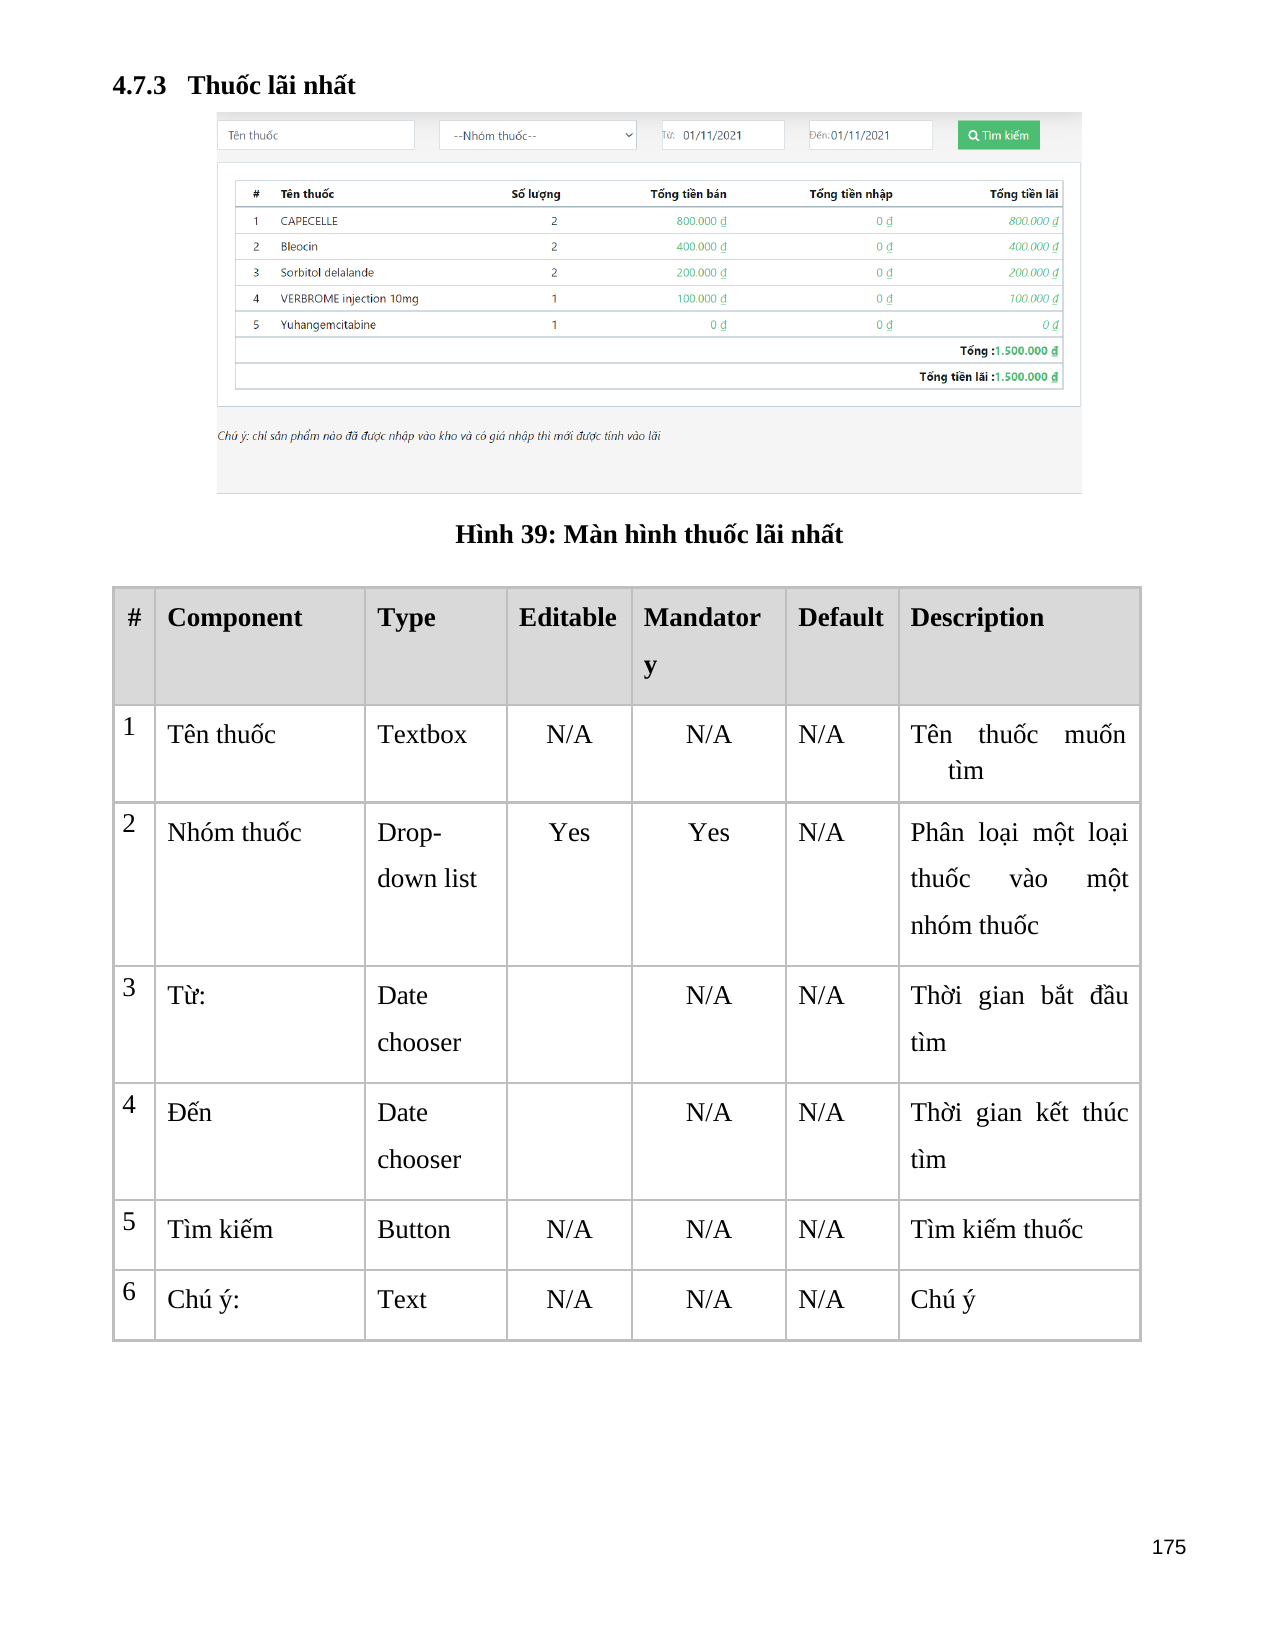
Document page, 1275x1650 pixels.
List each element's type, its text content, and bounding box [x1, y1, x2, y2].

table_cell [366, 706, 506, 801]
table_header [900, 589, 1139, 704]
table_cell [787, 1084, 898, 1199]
text Hình 39: Màn hình thuốc lãi nhất [112, 518, 1186, 549]
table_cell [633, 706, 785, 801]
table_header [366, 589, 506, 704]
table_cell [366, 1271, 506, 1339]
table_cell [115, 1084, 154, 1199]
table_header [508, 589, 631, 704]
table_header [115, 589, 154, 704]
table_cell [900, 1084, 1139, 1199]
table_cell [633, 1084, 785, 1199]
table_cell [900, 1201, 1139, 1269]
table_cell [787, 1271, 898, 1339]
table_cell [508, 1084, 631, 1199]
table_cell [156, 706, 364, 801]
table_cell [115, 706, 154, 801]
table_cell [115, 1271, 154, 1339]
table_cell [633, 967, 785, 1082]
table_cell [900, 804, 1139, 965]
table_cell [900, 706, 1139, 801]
picture [216, 112, 1082, 494]
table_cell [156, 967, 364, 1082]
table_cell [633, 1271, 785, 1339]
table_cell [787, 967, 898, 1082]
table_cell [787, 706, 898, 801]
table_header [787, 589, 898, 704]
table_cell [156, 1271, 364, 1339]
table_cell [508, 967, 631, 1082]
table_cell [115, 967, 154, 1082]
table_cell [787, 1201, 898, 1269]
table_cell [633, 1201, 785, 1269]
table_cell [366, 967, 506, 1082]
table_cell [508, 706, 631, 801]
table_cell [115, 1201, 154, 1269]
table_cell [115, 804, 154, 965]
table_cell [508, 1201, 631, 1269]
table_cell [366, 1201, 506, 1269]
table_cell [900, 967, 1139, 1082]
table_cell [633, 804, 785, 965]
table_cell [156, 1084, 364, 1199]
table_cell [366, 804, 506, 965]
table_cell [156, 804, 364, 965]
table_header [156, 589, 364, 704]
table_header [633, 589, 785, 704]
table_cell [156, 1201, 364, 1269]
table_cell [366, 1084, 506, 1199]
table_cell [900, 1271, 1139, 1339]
subtitle Thuốc lãi nhất [112, 69, 1186, 100]
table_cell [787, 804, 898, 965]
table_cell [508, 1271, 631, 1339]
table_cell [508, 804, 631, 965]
